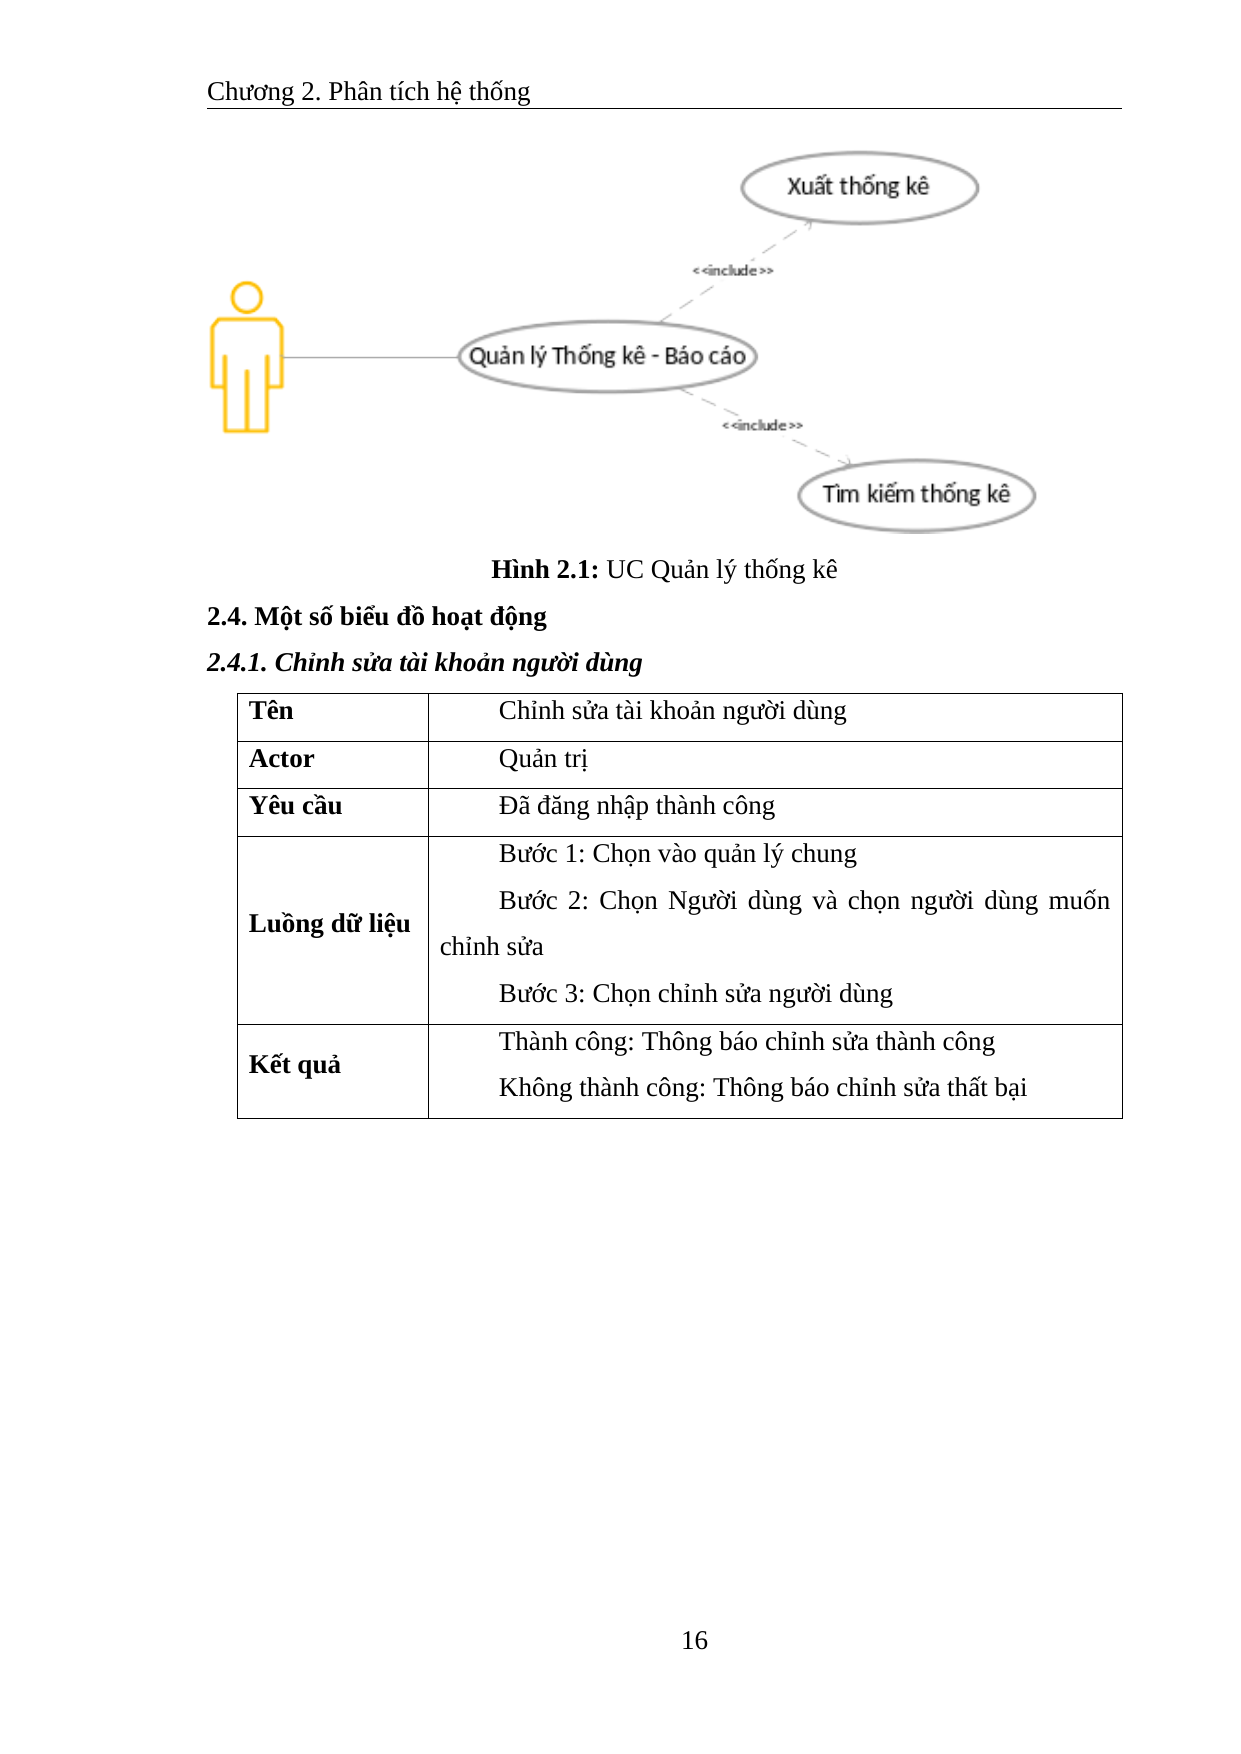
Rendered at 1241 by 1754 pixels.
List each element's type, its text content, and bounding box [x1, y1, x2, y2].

table_cell Actor [238, 742, 428, 788]
table_header Chỉnh sửa tài khoản người dùng [429, 694, 1122, 741]
text UC Quản lý thống kê [207, 553, 1122, 584]
table_cell Yêu cầu [238, 789, 428, 836]
text Chỉnh sửa tài khoản người dùng [207, 646, 1122, 677]
table_cell Bước 1: Chọn vào quản lý chung Bước 2: Chọn Người dùng và chọn người dùng muốn chỉnh sửa Bước 3: Chọn chỉnh sửa người dùng [429, 837, 1122, 1024]
table_cell Kết quả [238, 1025, 428, 1118]
table_header Tên [238, 694, 428, 741]
text Một số biểu đồ hoạt động [207, 599, 1122, 631]
table_cell Quản trị [429, 742, 1122, 788]
table_cell Luồng dữ liệu [238, 837, 428, 1024]
table_cell Thành công: Thông báo chỉnh sửa thành công Không thành công: Thông báo chỉnh sửa thất bại [429, 1025, 1122, 1118]
table_cell Đã đăng nhập thành công [429, 789, 1122, 836]
